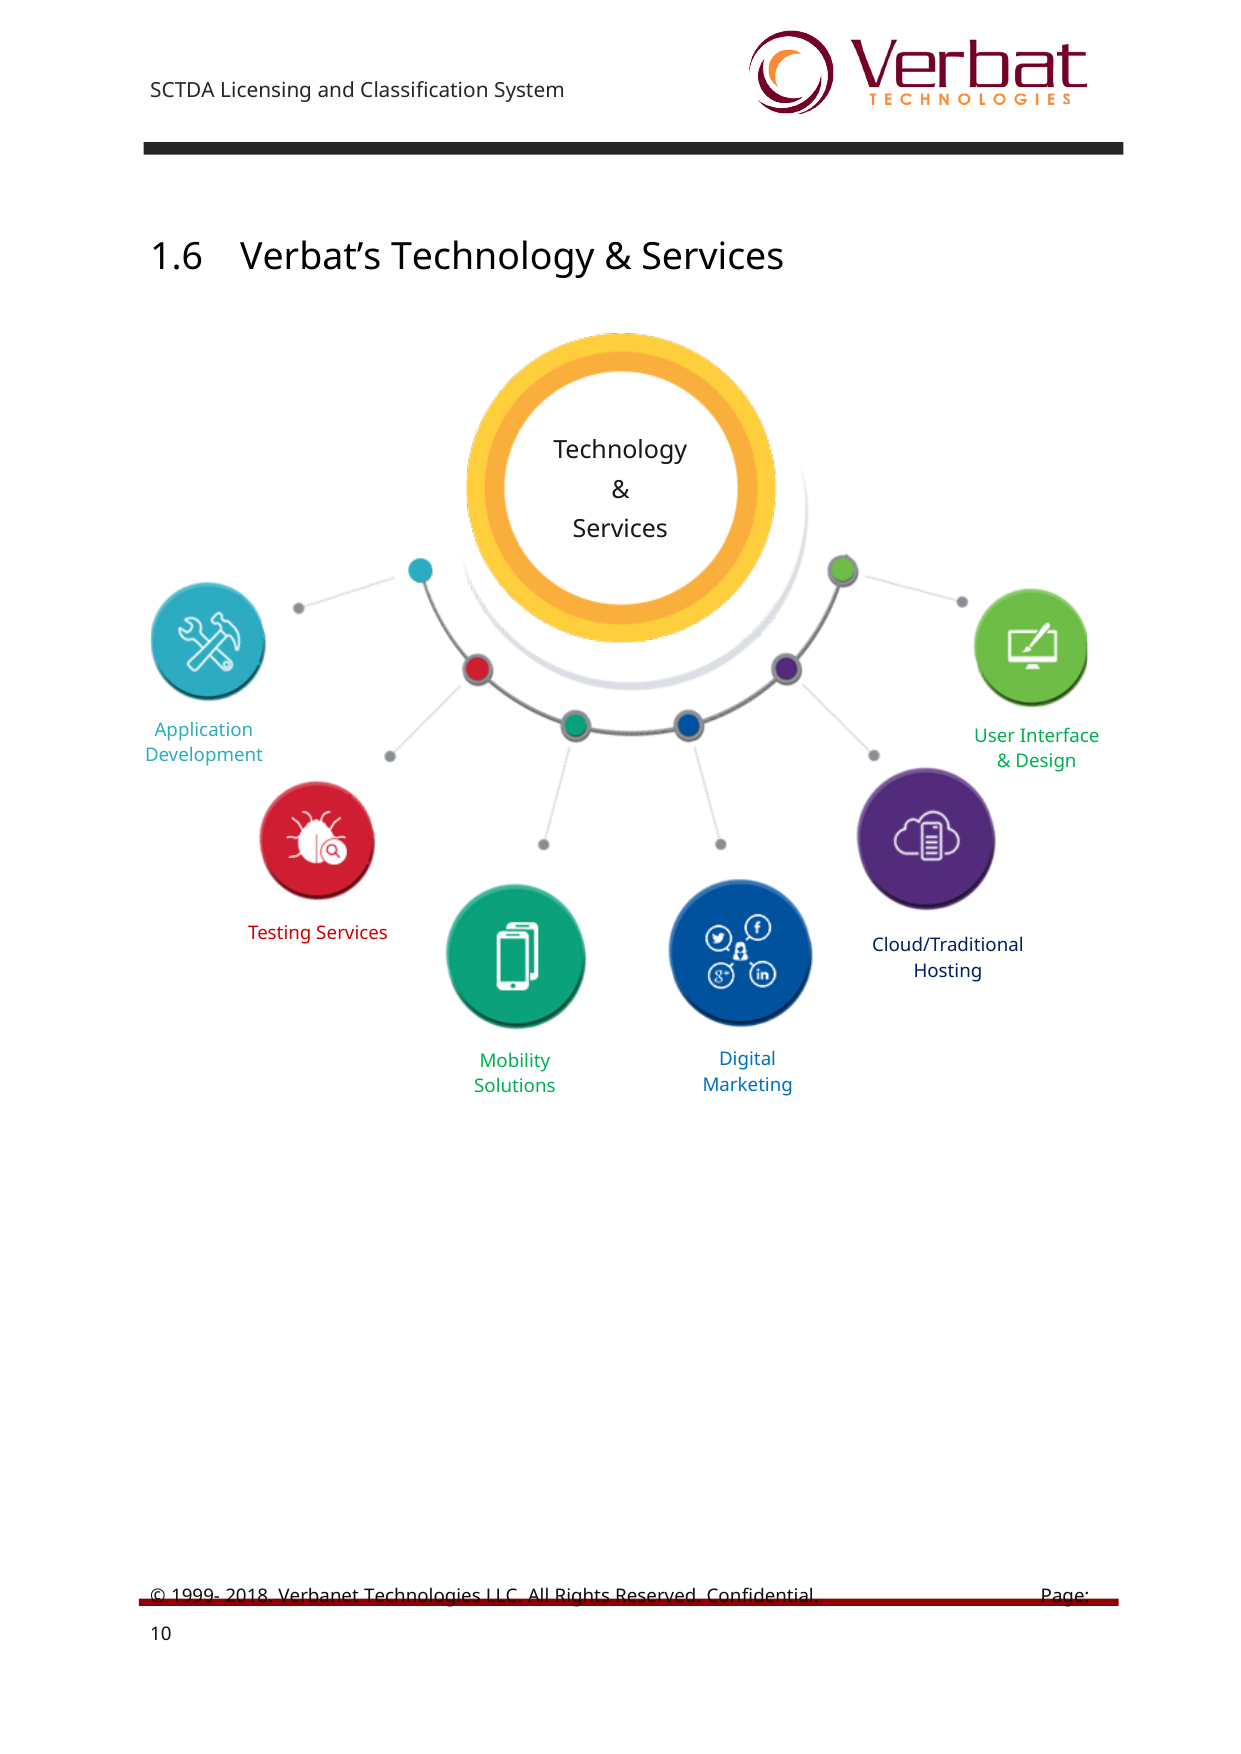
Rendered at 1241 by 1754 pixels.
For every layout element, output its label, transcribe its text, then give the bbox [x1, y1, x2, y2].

picture [150, 325, 1087, 1035]
picture [745, 26, 1089, 114]
subtitle Verbat’s Technology & Services [150, 229, 1090, 280]
